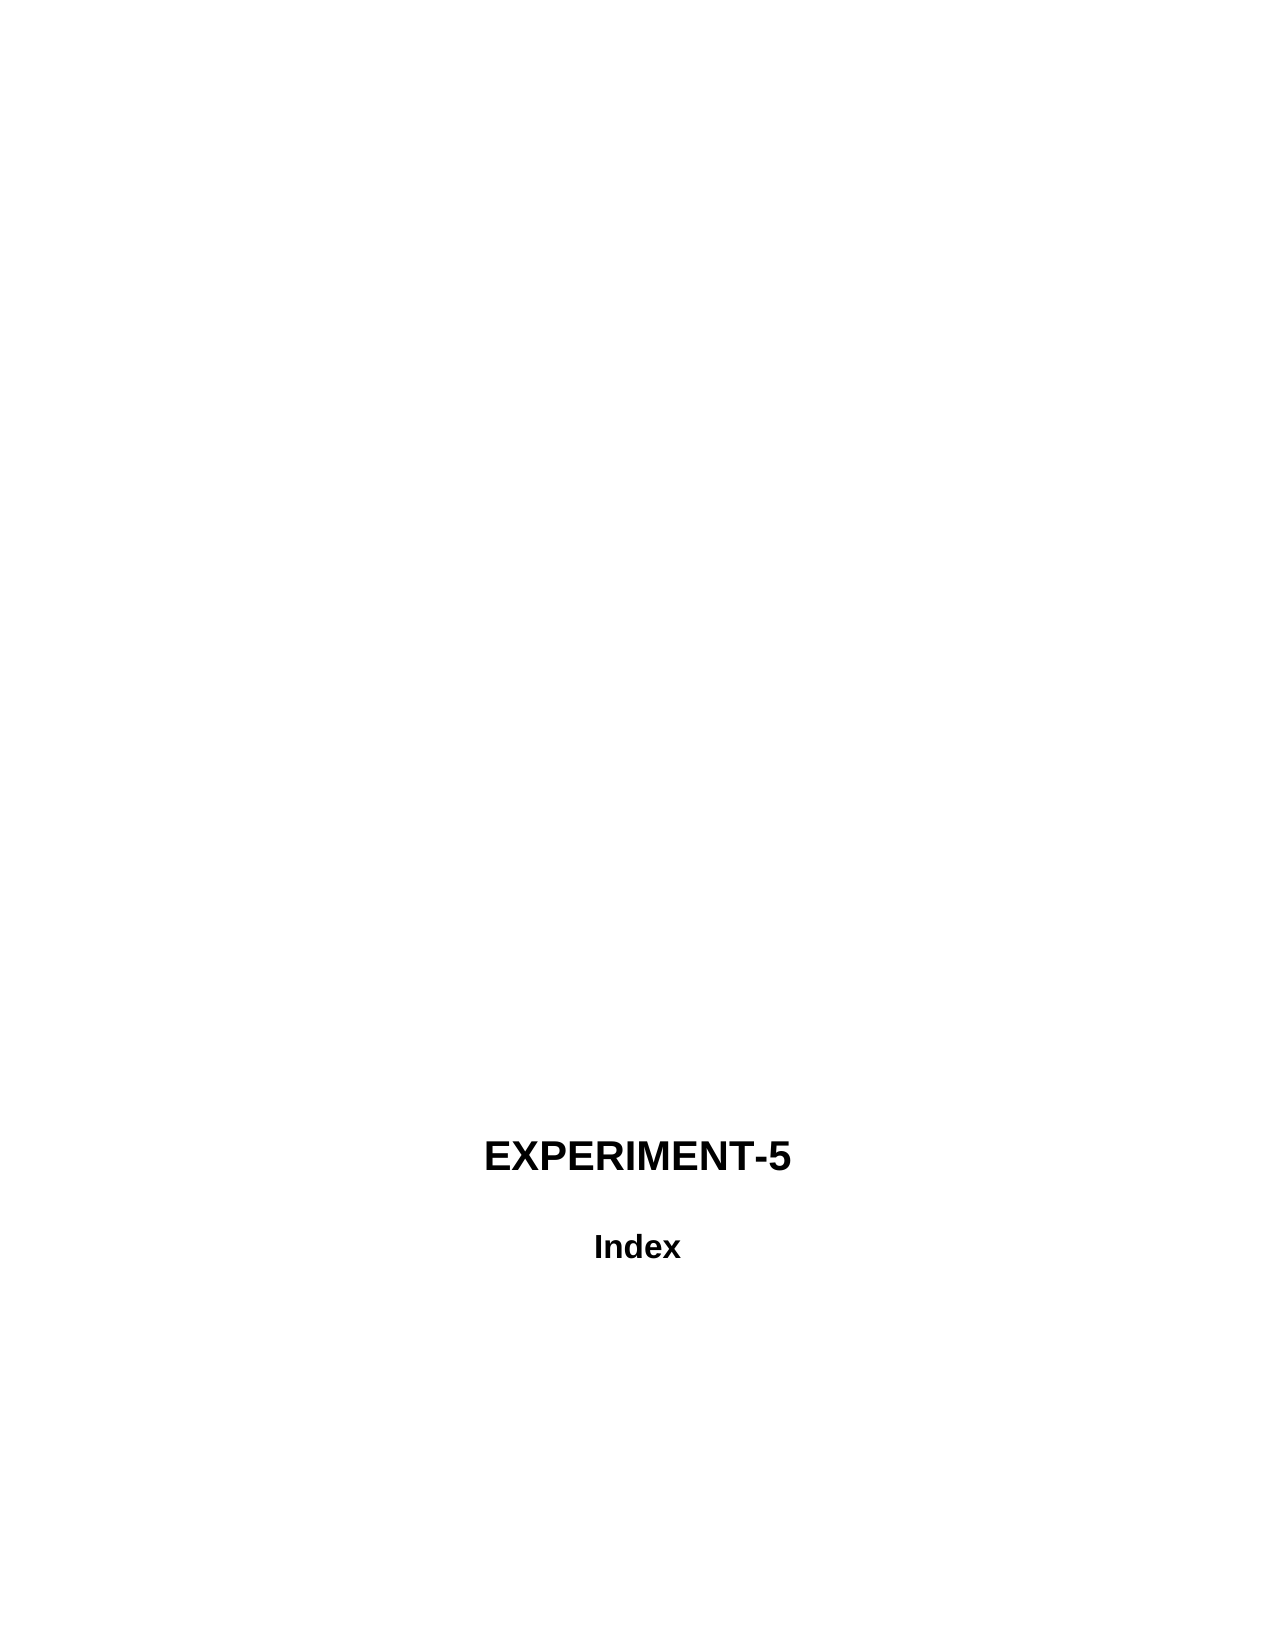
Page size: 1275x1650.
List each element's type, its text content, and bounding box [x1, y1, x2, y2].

text Index [150, 1227, 1125, 1266]
text EXPERIMENT-5 [150, 1131, 1125, 1179]
